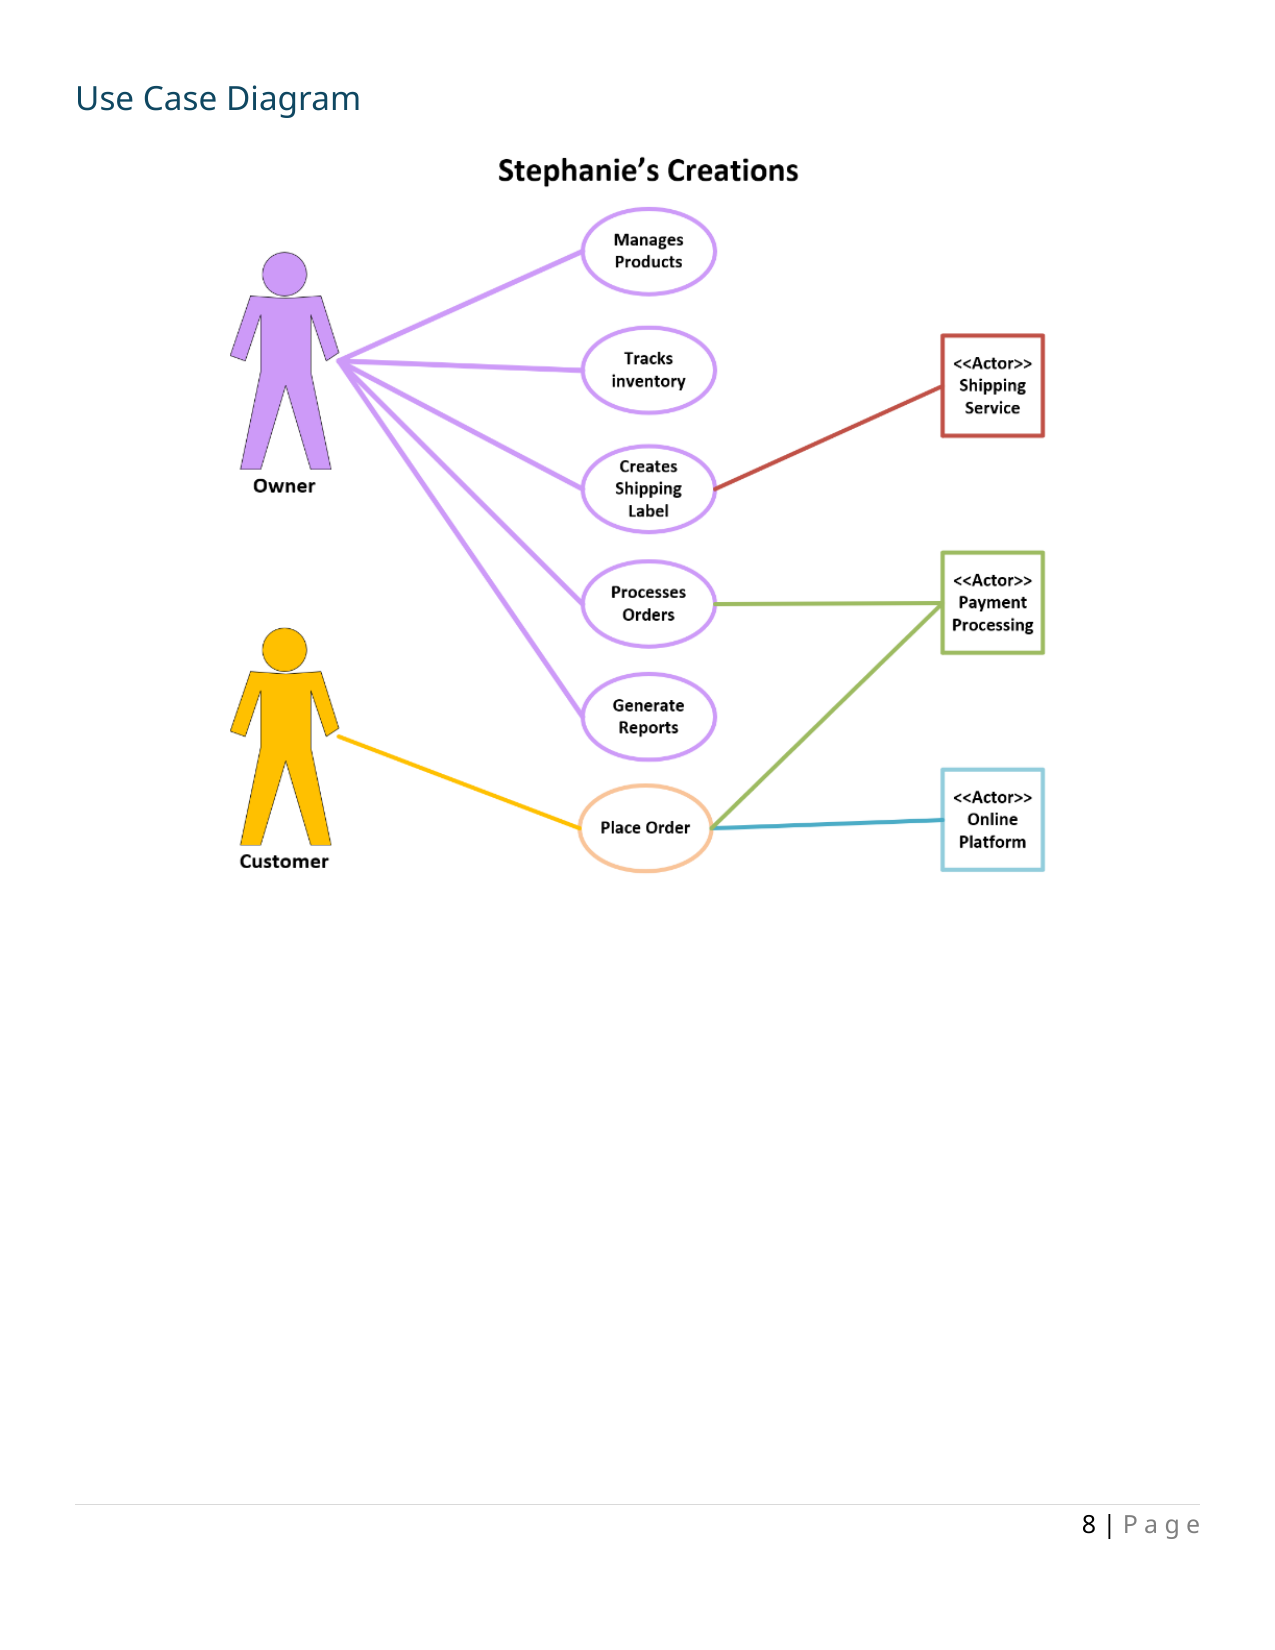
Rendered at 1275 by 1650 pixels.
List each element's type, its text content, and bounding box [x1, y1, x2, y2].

picture [200, 135, 1075, 895]
subtitle Use Case Diagram [75, 75, 1200, 120]
